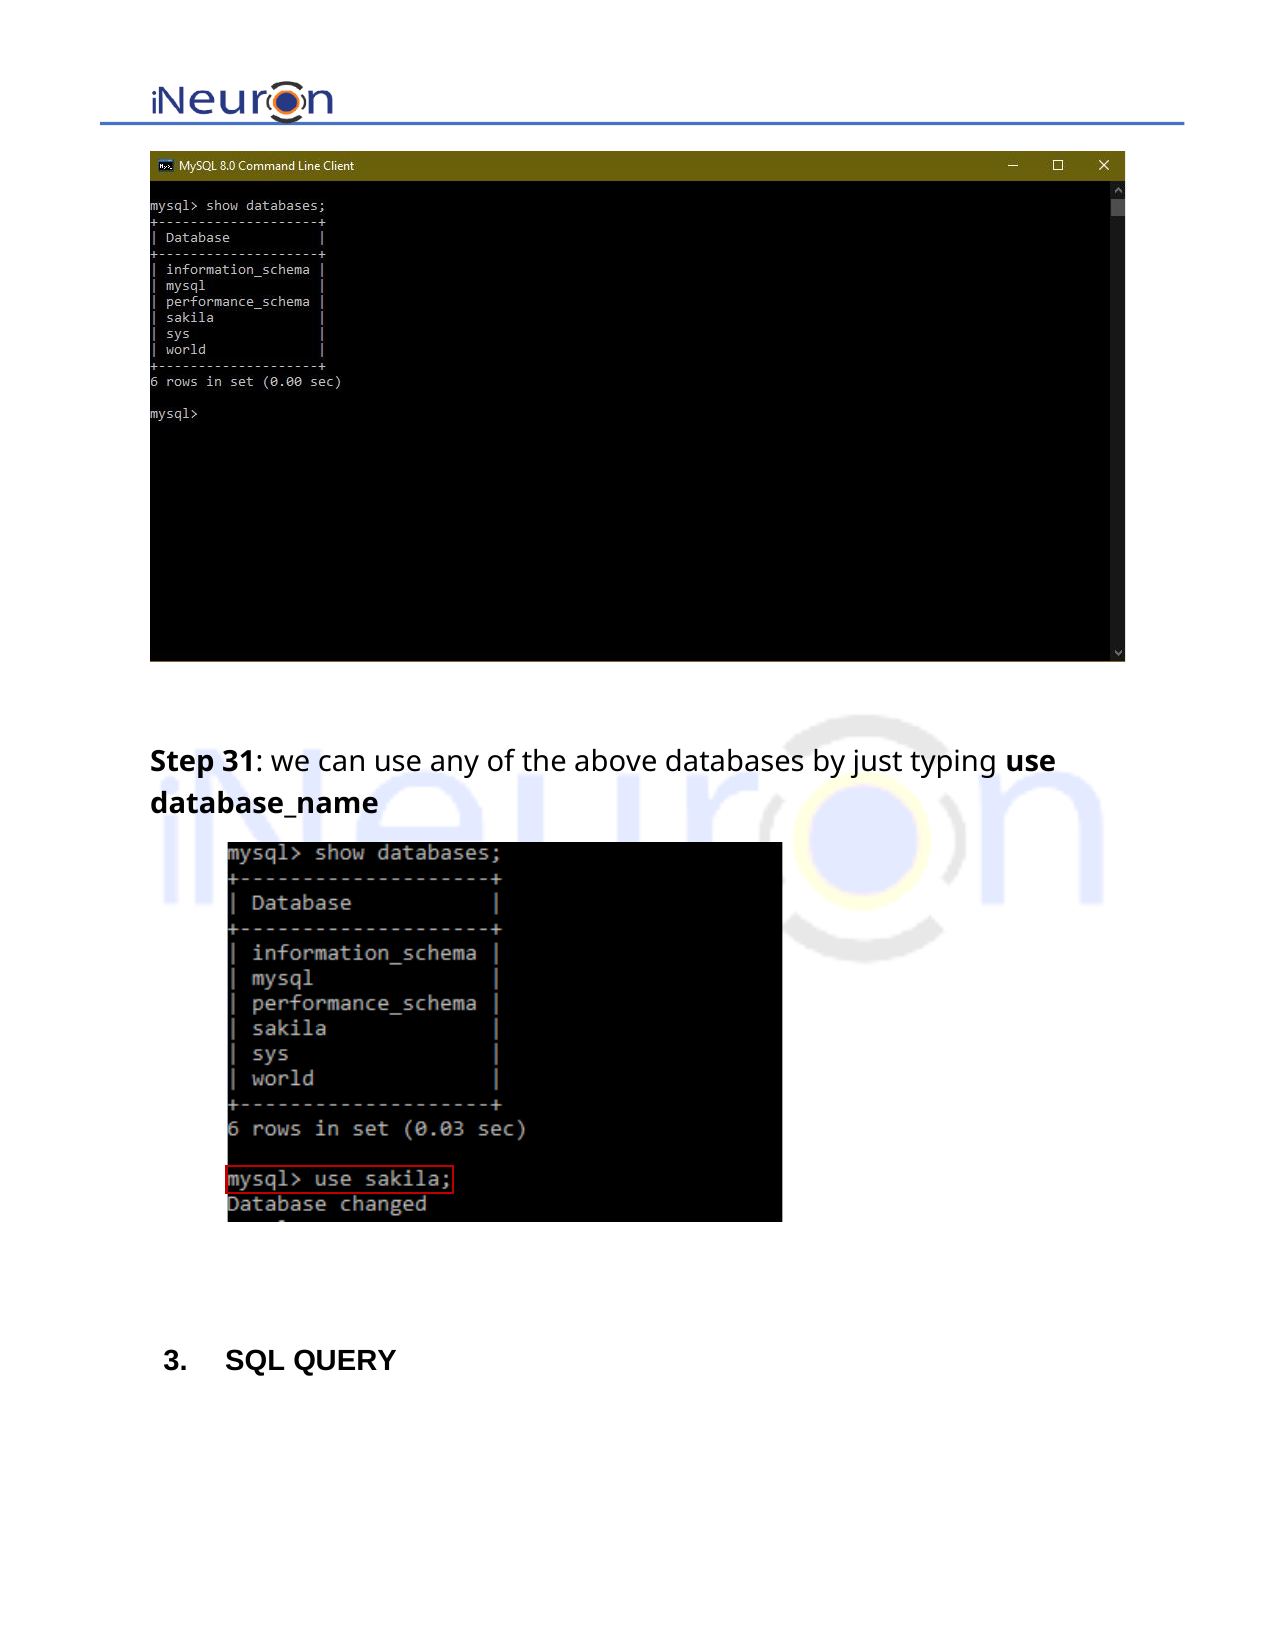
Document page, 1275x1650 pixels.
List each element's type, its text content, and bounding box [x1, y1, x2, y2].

text Step 31: we can use any of the above databases by just typing use database_name [150, 740, 1125, 822]
picture [227, 842, 783, 1222]
picture [150, 75, 335, 124]
picture [150, 151, 1125, 662]
subtitle SQL QUERY [187, 1343, 1125, 1376]
picture [228, 1167, 452, 1192]
